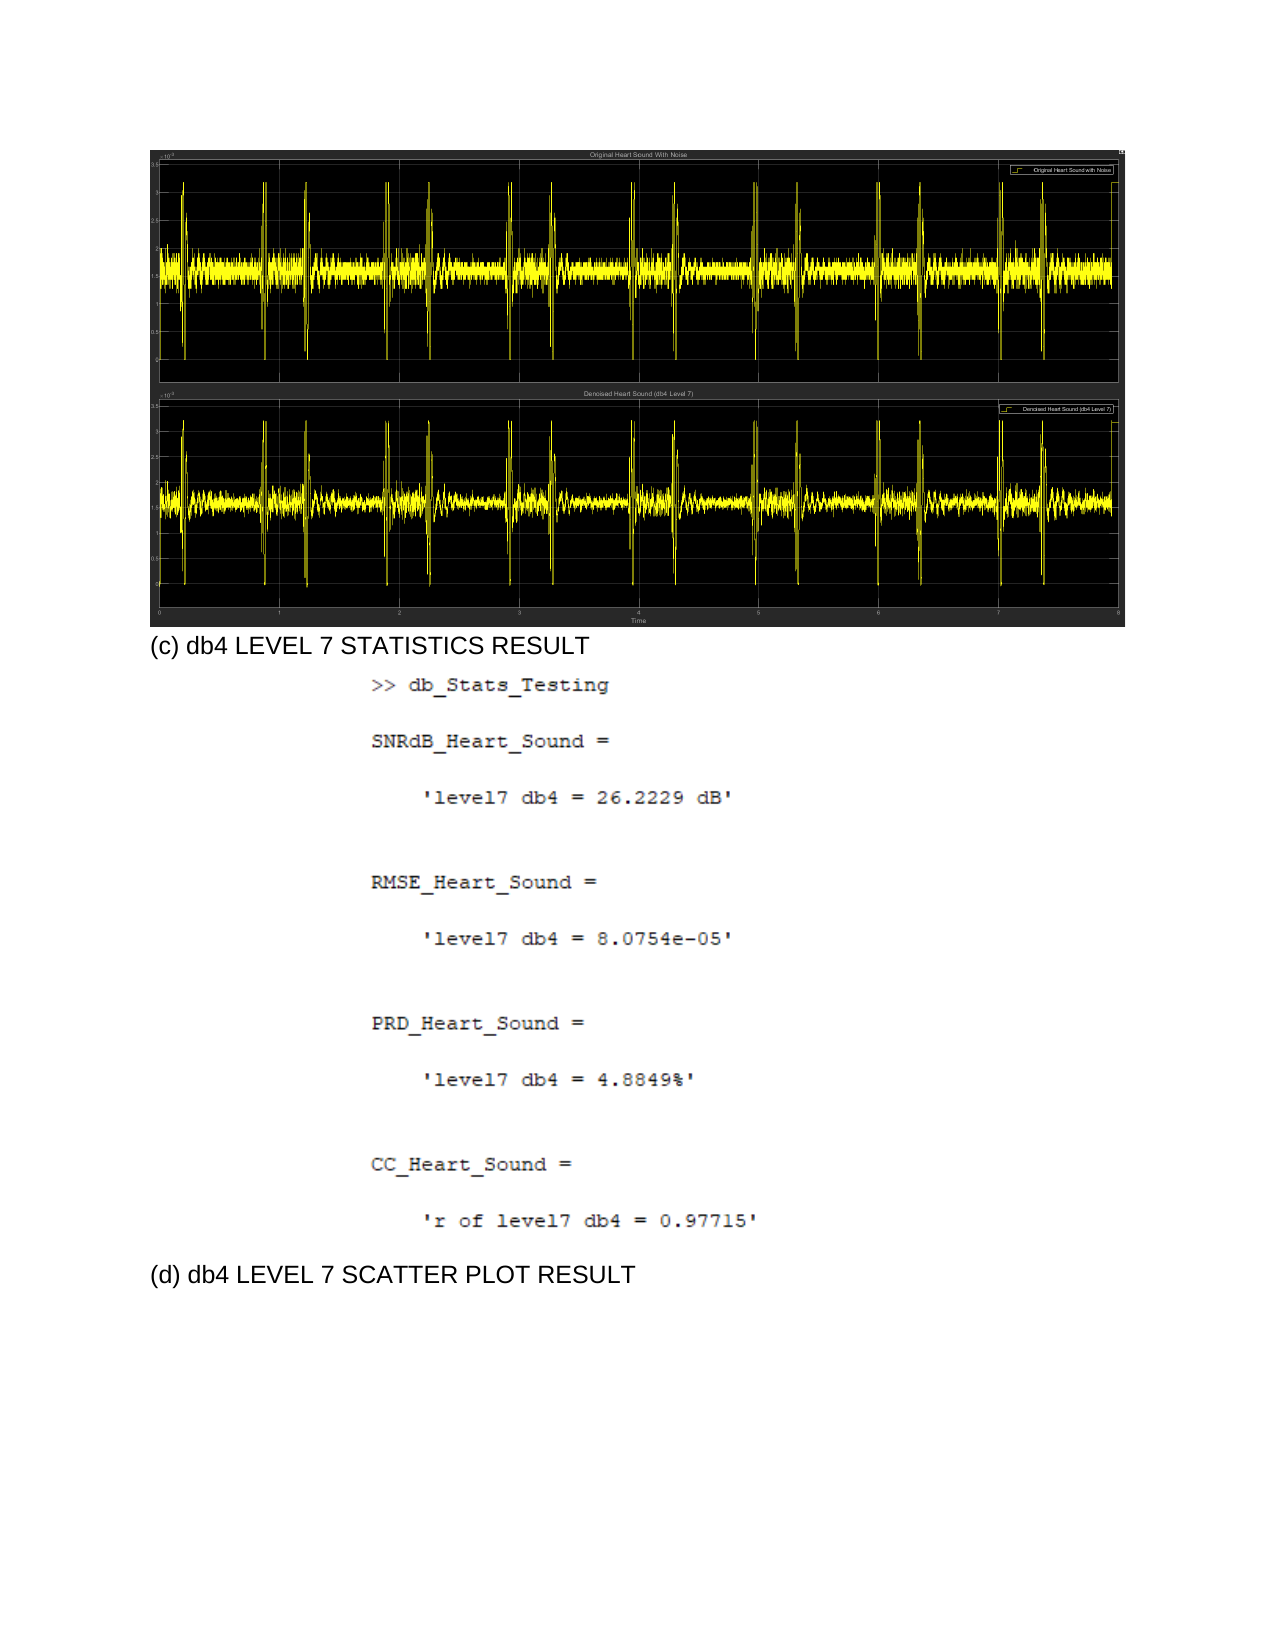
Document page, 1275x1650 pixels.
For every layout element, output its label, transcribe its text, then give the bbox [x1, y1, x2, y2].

picture [150, 150, 1125, 627]
text (c) db4 LEVEL 7 STATISTICS RESULT [150, 631, 1125, 660]
text (d) db4 LEVEL 7 SCATTER PLOT RESULT [150, 1260, 1125, 1289]
picture [365, 663, 910, 1257]
